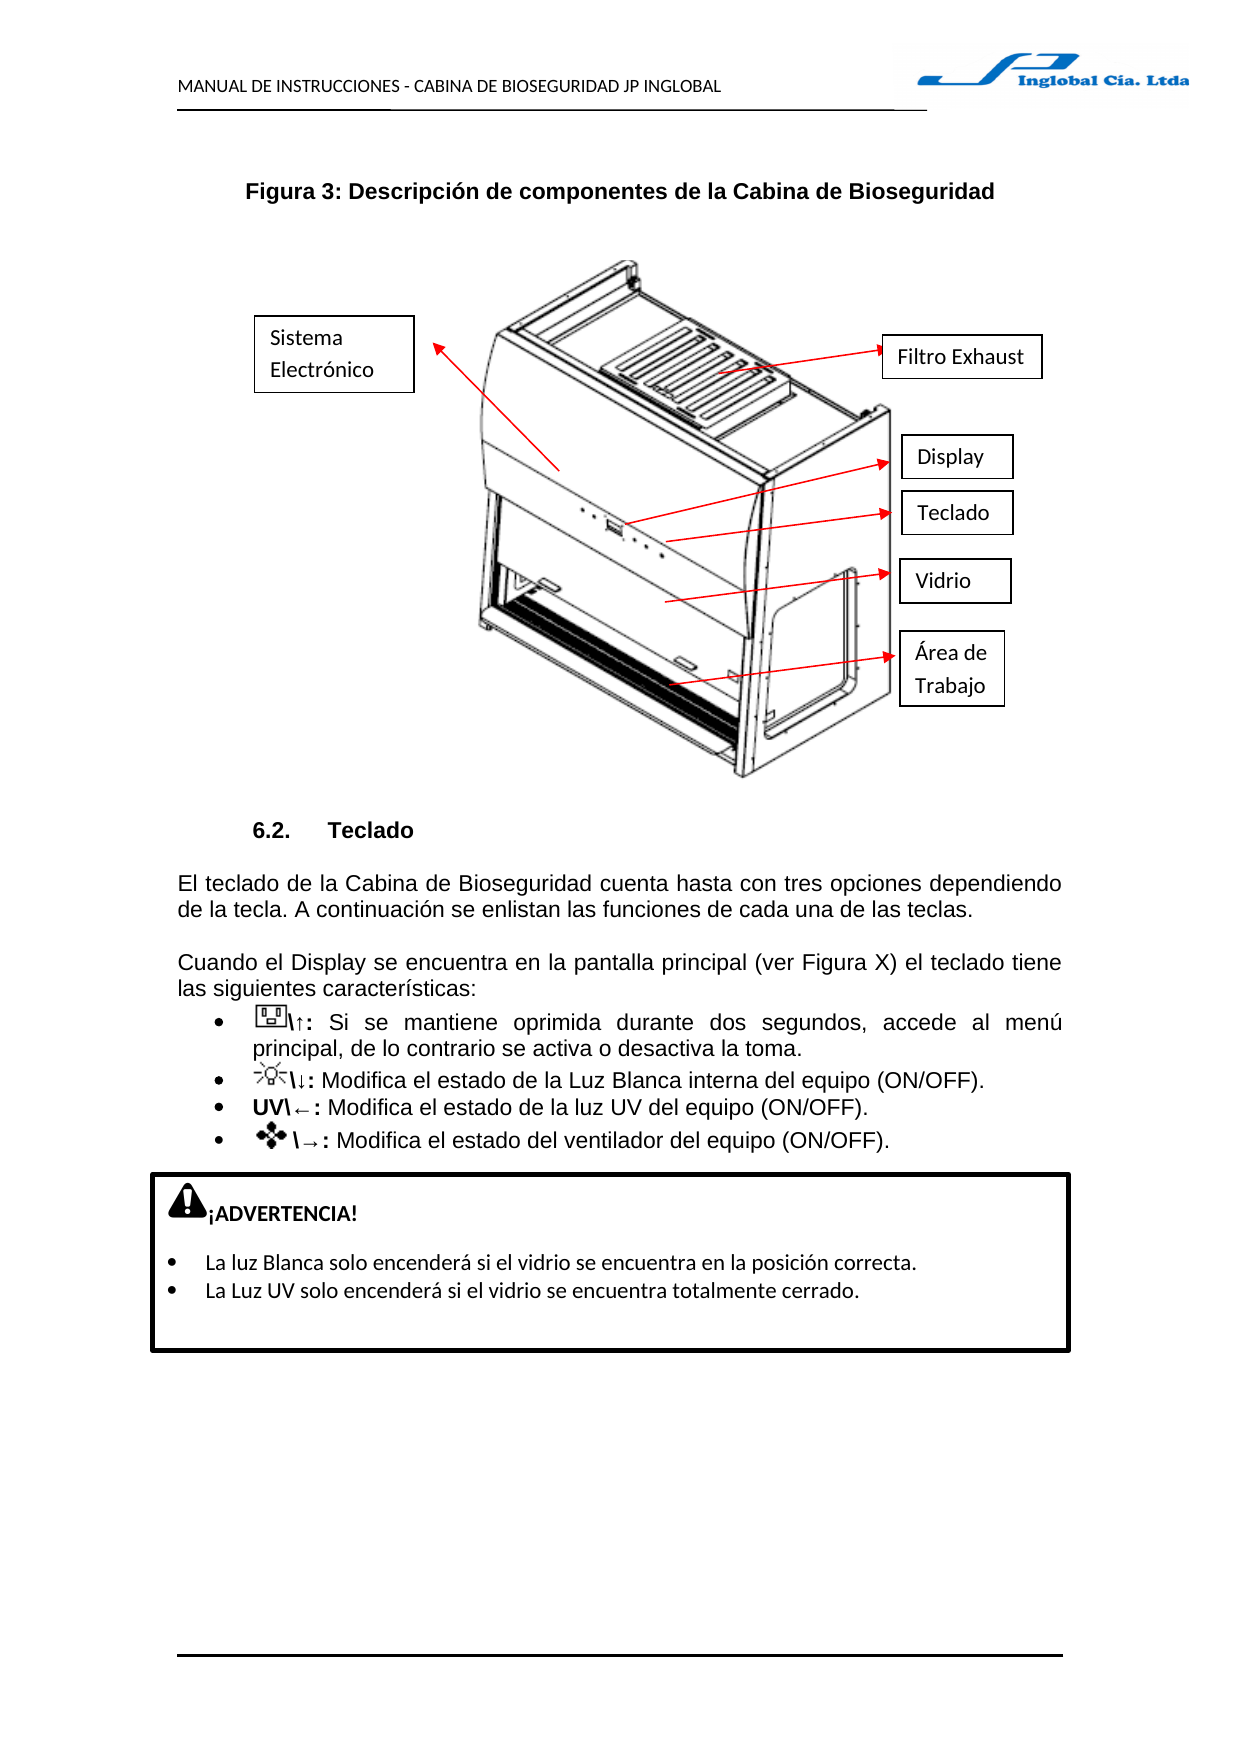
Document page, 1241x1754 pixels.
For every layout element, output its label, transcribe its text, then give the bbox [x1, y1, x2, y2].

list \→: Modifica el estado del ventilador del equipo (ON/OFF). [215, 1120, 1065, 1153]
list UV\←: Modifica el estado de la luz UV del equipo (ON/OFF). [215, 1093, 1063, 1120]
text Cuando el Display se encuentra en la pantalla principal (ver Figura X) el teclado tiene las siguientes características: [177, 949, 1063, 1001]
picture [252, 1061, 290, 1089]
text El teclado de la Cabina de Bioseguridad cuenta hasta con tres opciones dependiendo de la tecla. A continuación se enlistan las funciones de cada una de las teclas. [177, 870, 1063, 922]
picture [167, 1181, 208, 1222]
picture [252, 1001, 288, 1031]
text Figura 3: Descripción de componentes de la Cabina de Bioseguridad [177, 178, 1063, 204]
picture [448, 260, 919, 789]
list \↓: Modifica el estado de la Luz Blanca interna del equipo (ON/OFF). [215, 1061, 1063, 1093]
picture [252, 1119, 293, 1149]
list \↑: Si se mantiene oprimida durante dos segundos, accede al menú principal, de lo contrario se activa o desactiva la toma. [215, 1001, 1063, 1061]
list Teclado [252, 817, 1063, 843]
